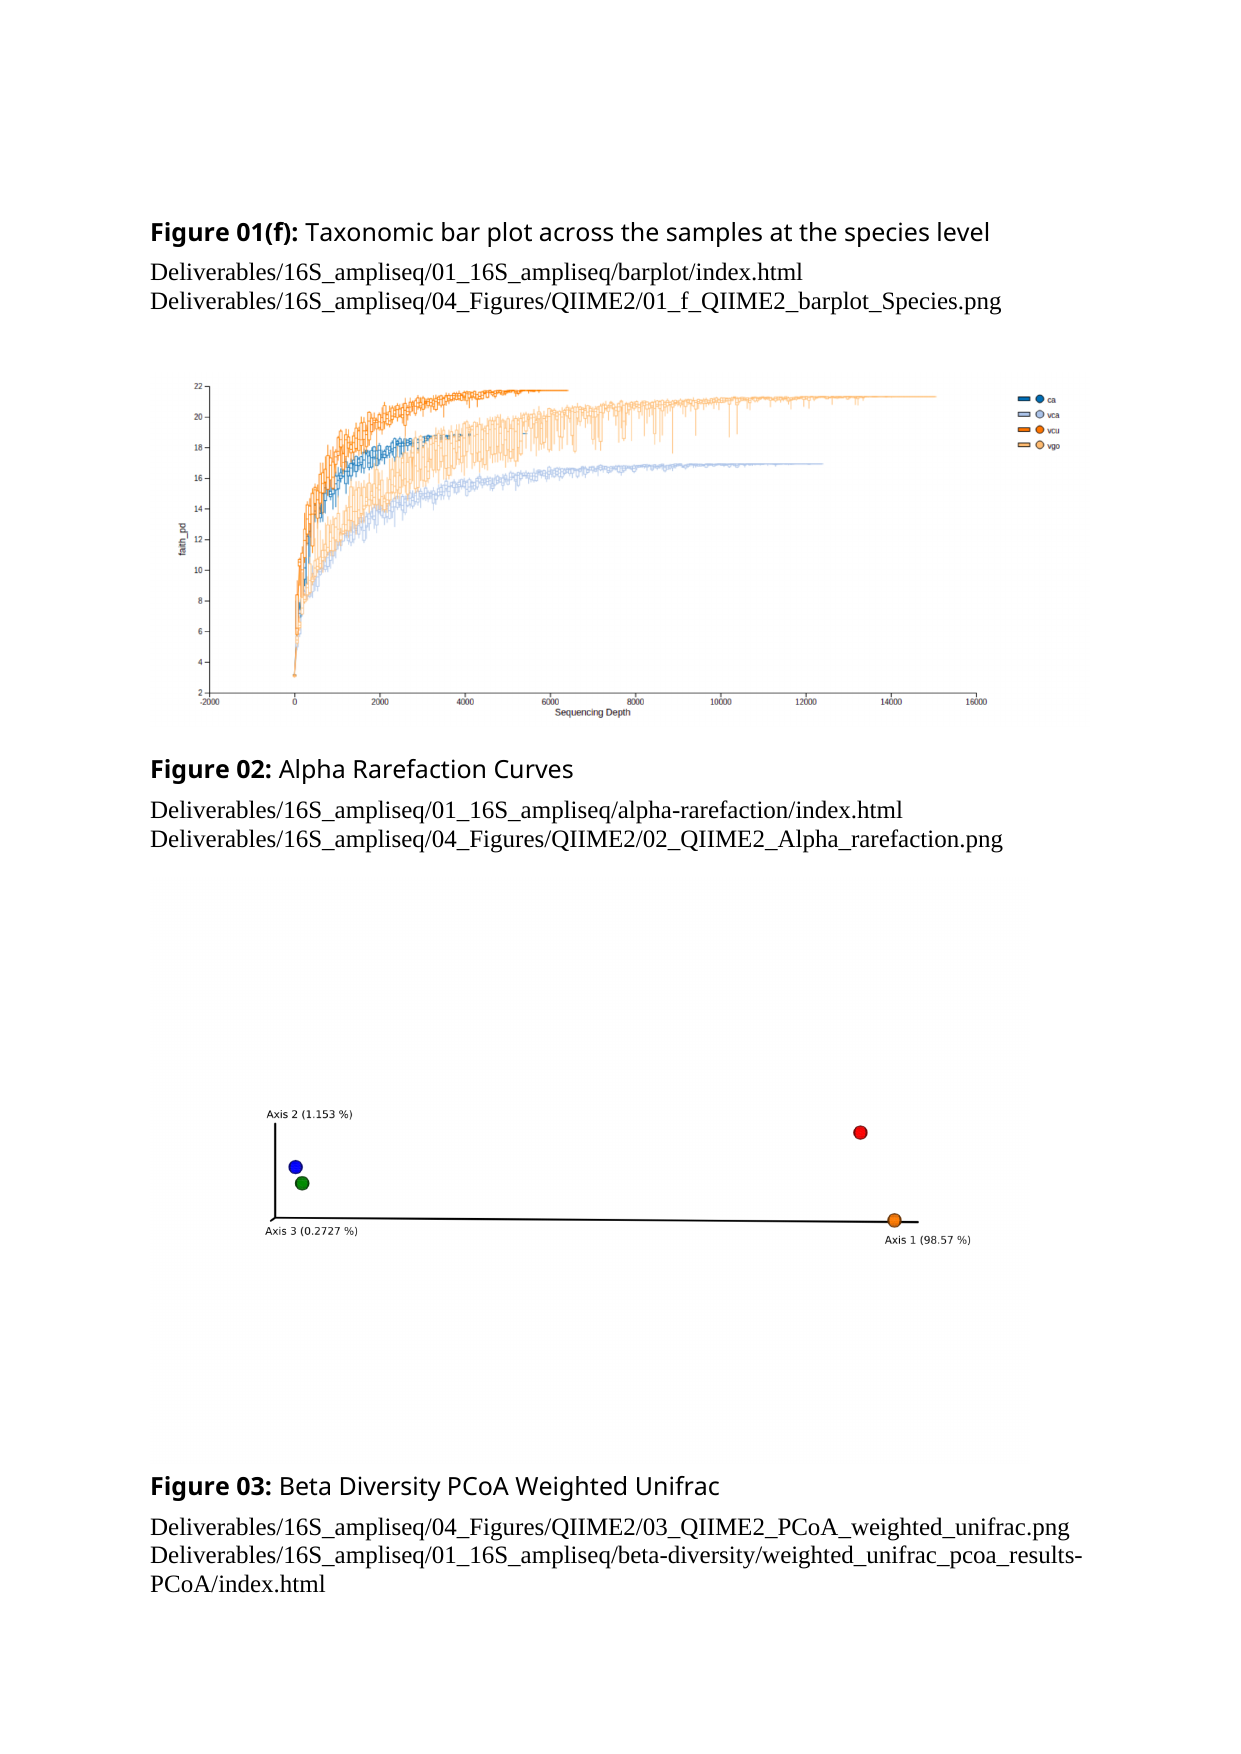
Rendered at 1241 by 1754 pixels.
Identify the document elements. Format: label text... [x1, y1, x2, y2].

text Deliverables/16S_ampliseq/04_Figures/QIIME2/02_QIIME2_Alpha_rarefaction.png [150, 824, 1090, 852]
picture [150, 372, 1091, 727]
text Deliverables/16S_ampliseq/01_16S_ampliseq/alpha-rarefaction/index.html [150, 795, 1090, 824]
text Deliverables/16S_ampliseq/01_16S_ampliseq/beta-diversity/weighted_unifrac_pcoa_results-PCoA/index.html [150, 1541, 1090, 1598]
text Deliverables/16S_ampliseq/04_Figures/QIIME2/03_QIIME2_PCoA_weighted_unifrac.png [150, 1512, 1090, 1541]
text Deliverables/16S_ampliseq/04_Figures/QIIME2/01_f_QIIME2_barplot_Species.png [150, 286, 1090, 315]
subtitle Figure 02: Alpha Rarefaction Curves [150, 752, 1090, 786]
picture [150, 877, 1031, 1464]
subtitle Figure 01(f): Taxonomic bar plot across the samples at the species level [150, 214, 1090, 248]
text Deliverables/16S_ampliseq/01_16S_ampliseq/barplot/index.html [150, 257, 1090, 286]
